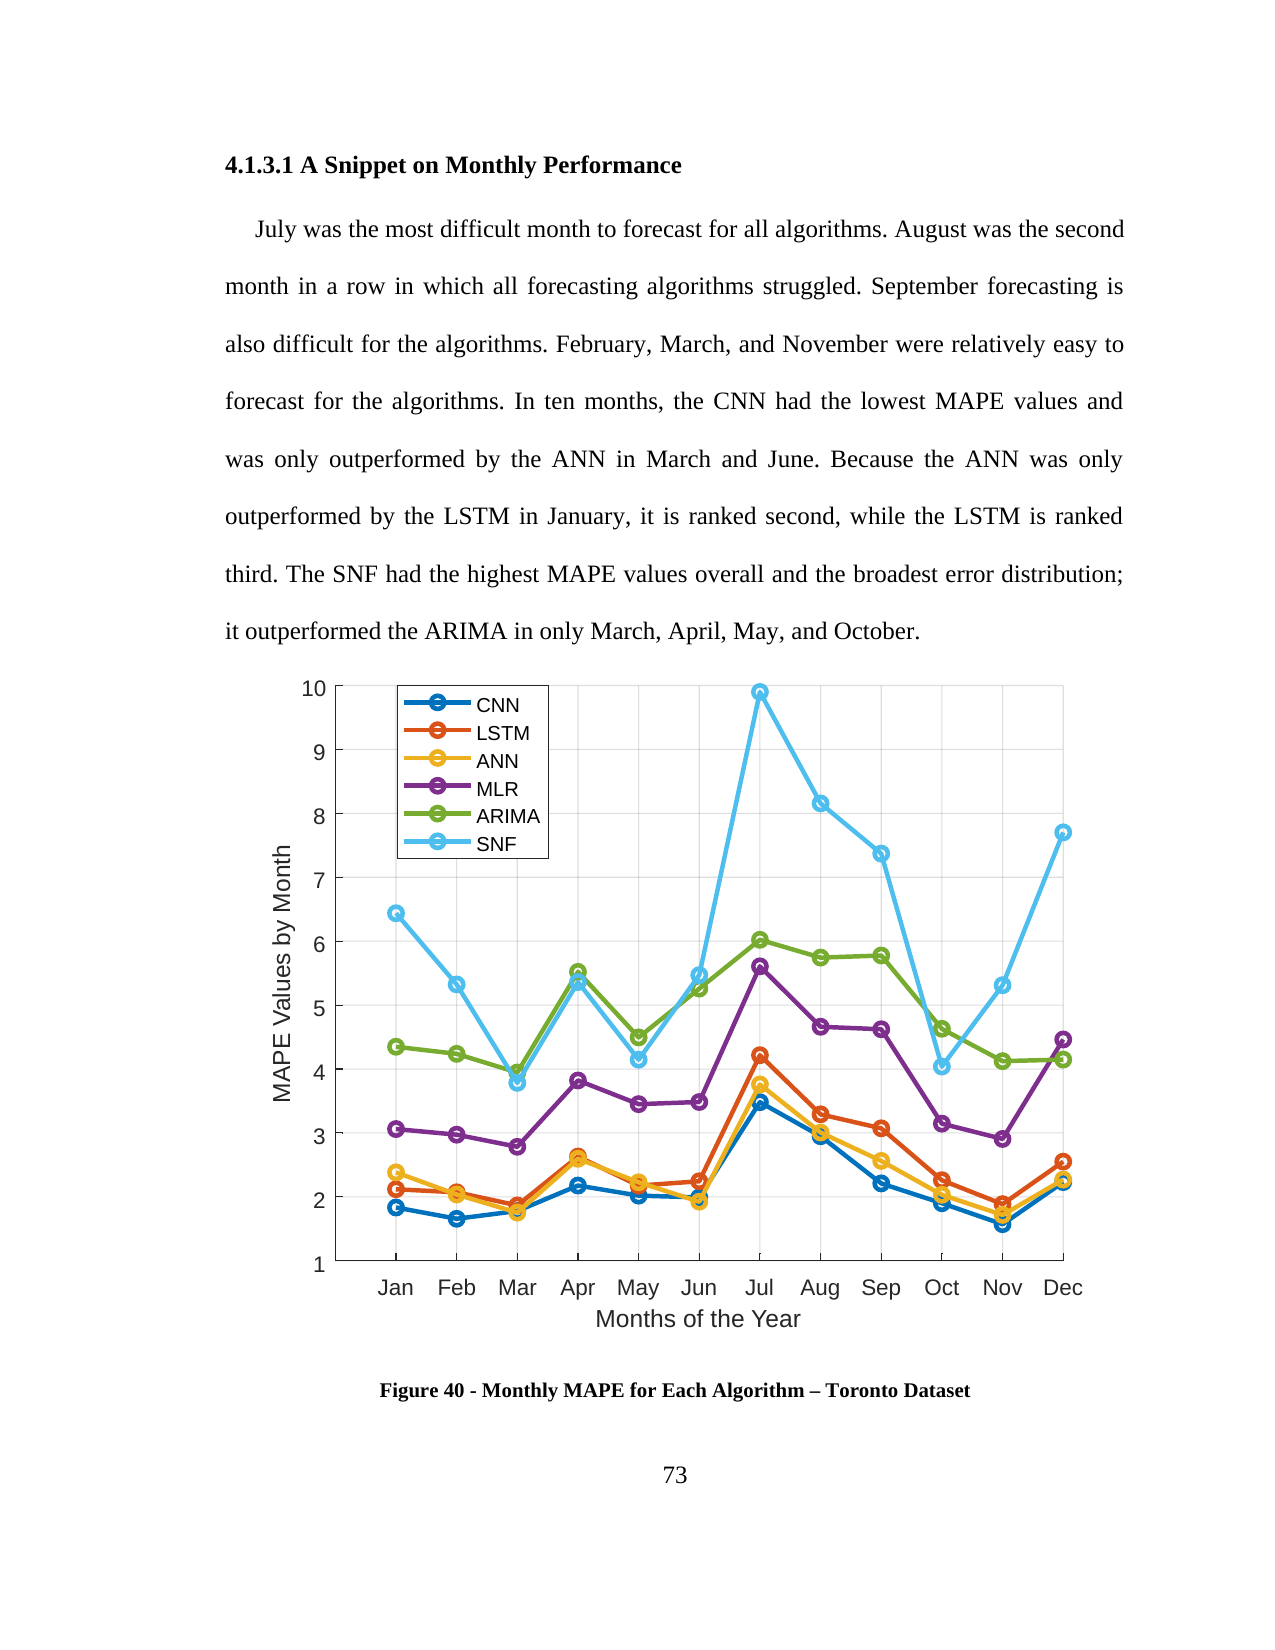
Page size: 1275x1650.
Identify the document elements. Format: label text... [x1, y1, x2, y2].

text July was the most difficult month to forecast for all algorithms. August was the second month in a row in which all forecasting algorithms struggled. September forecasting is also difficult for the algorithms. February, March, and November were relatively easy to forecast for the algorithms. In ten months, the CNN had the lowest MAPE values and was only outperformed by the ANN in March and June. Because the ANN was only outperformed by the LSTM in January, it is ranked second, while the LSTM is ranked third. The SNF had the highest MAPE values overall and the broadest error distribution; it outperformed the ARIMA in only March, April, May, and October. [225, 214, 1125, 645]
subtitle 4.1.3.1 A Snippet on Monthly Performance [225, 150, 1125, 179]
text Figure 40 - Monthly MAPE for Each Algorithm – Toronto Dataset [225, 1377, 1125, 1402]
